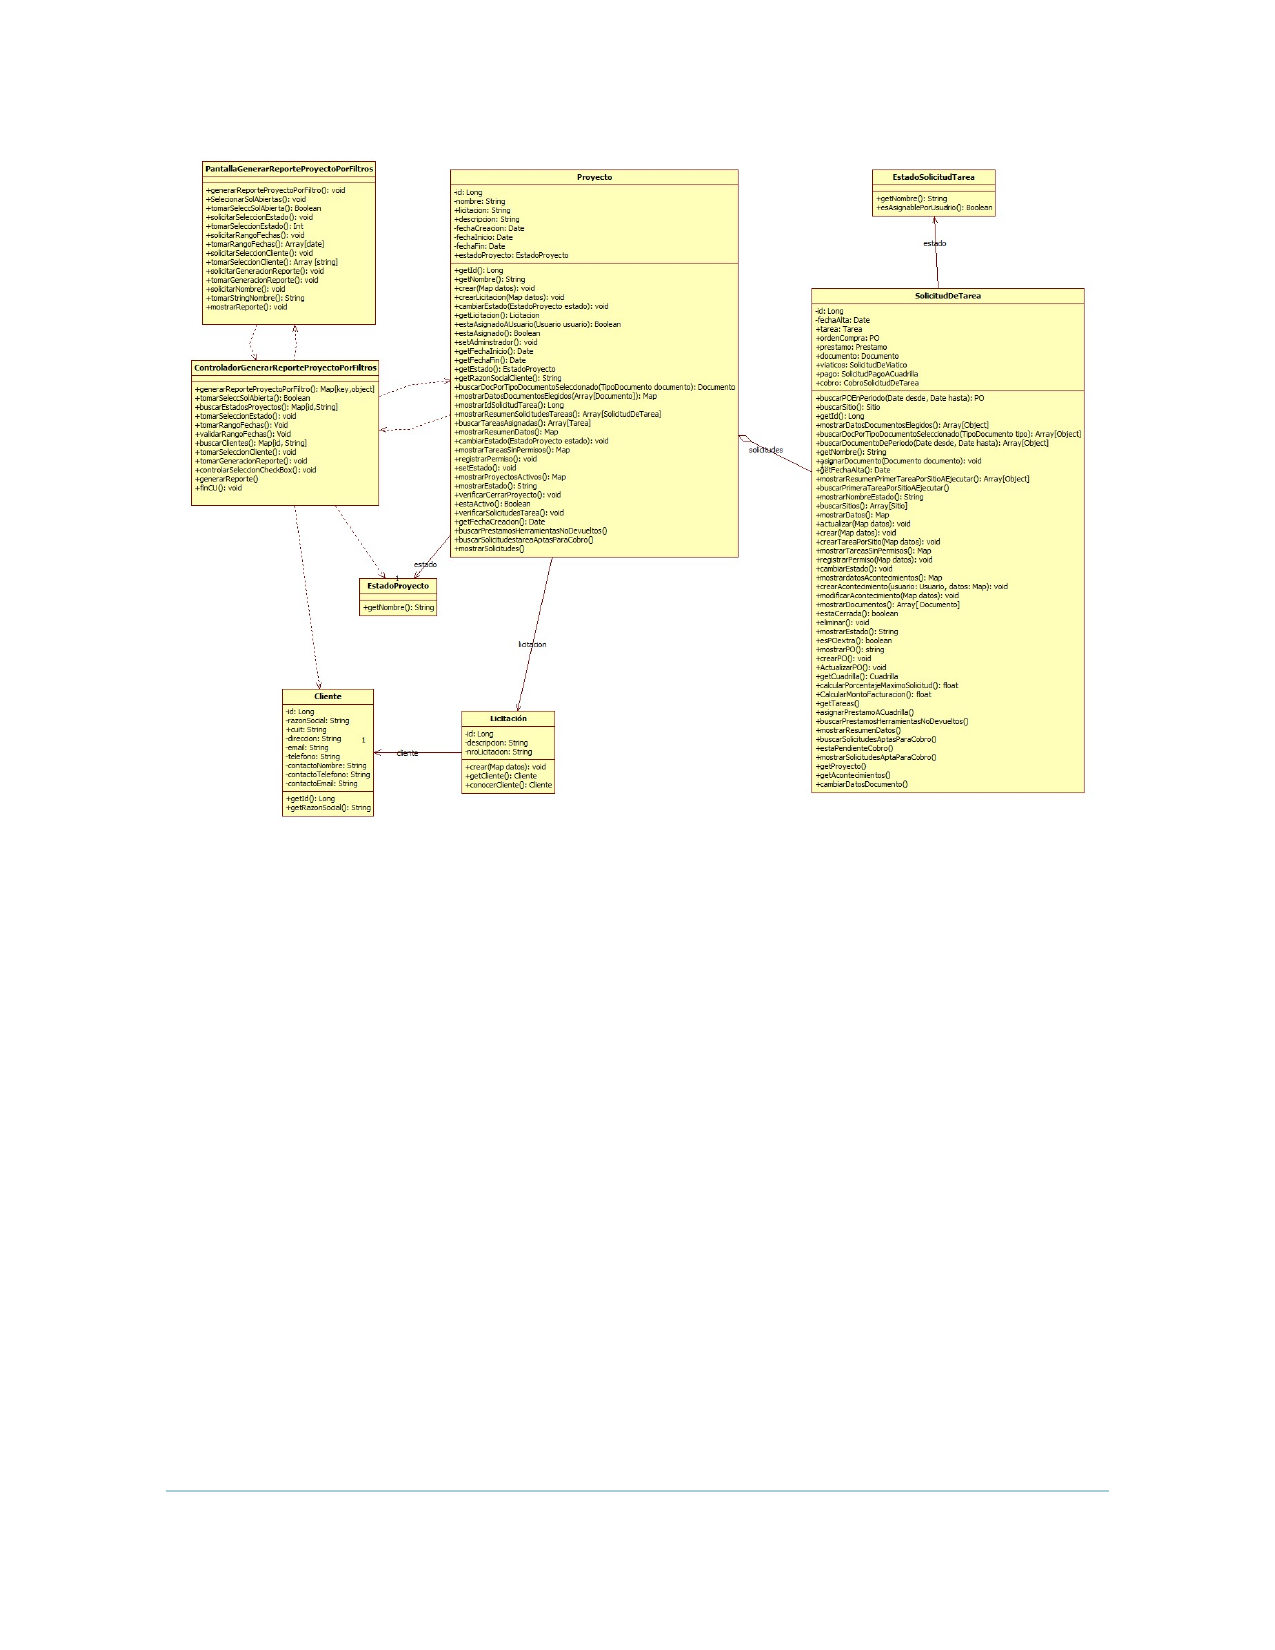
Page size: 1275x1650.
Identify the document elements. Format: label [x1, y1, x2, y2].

picture [177, 147, 1098, 830]
